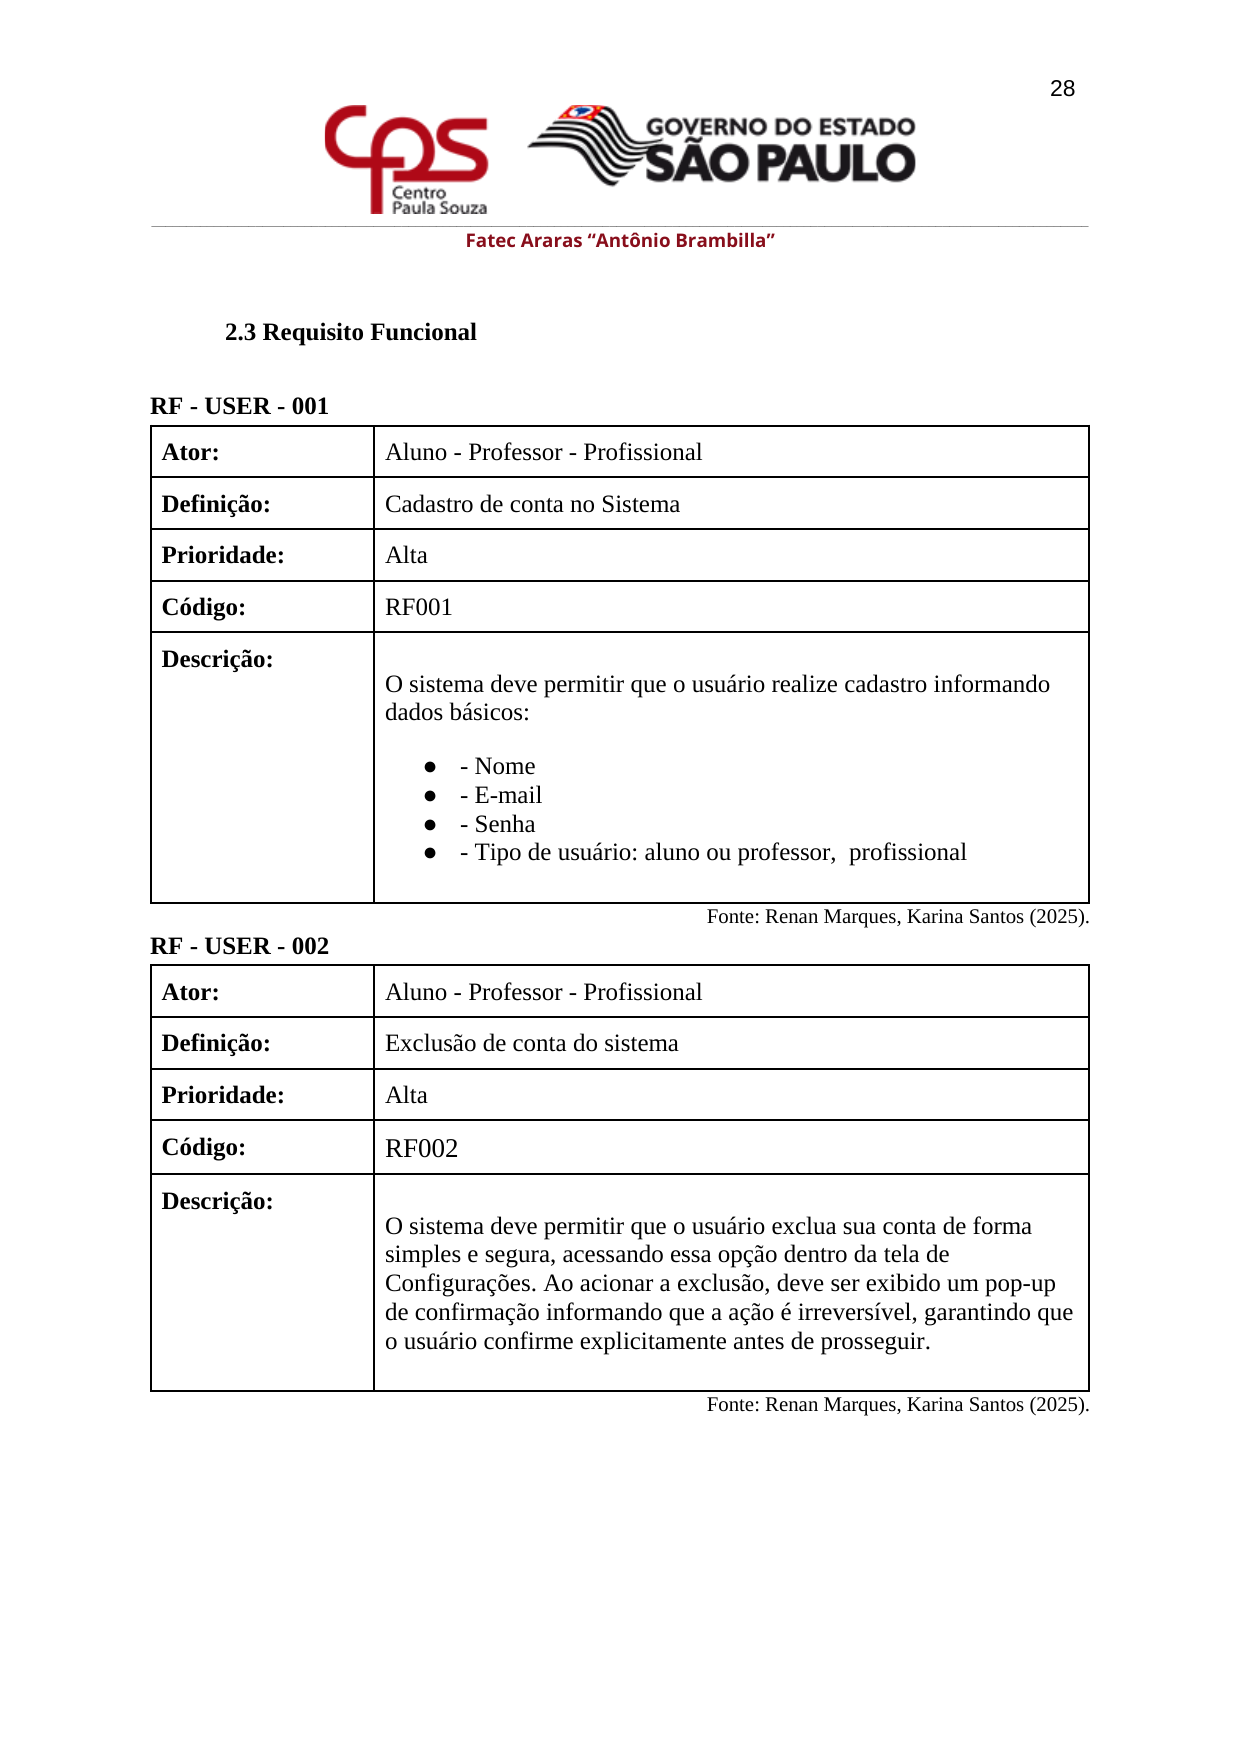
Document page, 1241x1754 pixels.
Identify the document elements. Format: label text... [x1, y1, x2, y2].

table_cell Código: [152, 582, 373, 631]
table_header Ator: [152, 966, 373, 1016]
table_header Aluno - Professor - Profissional [375, 427, 1088, 476]
table_cell Exclusão de conta do sistema [375, 1018, 1088, 1068]
table_cell RF001 [375, 582, 1088, 631]
picture [324, 105, 916, 214]
table_cell Prioridade: [152, 530, 373, 579]
table_header Ator: [152, 427, 373, 476]
text RF - USER - 002 [150, 931, 1090, 960]
table_cell Descrição: [152, 633, 373, 902]
table_header Aluno - Professor - Profissional [375, 966, 1088, 1016]
table_cell Descrição: [152, 1175, 373, 1390]
table_cell O sistema deve permitir que o usuário exclua sua conta de forma simples e segura, acessando essa opção dentro da tela de Configurações. Ao acionar a exclusão, deve ser exibido um pop-up de confirmação informando que a ação é irreversível, garantindo que o usuário confirme explicitamente antes de prosseguir. [375, 1175, 1088, 1390]
text RF - USER - 001 [150, 391, 1090, 420]
subtitle 2.3 Requisito Funcional [150, 317, 1090, 346]
table_cell Definição: [152, 1018, 373, 1068]
table_cell Prioridade: [152, 1070, 373, 1119]
table_cell Definição: [152, 478, 373, 528]
table_cell Cadastro de conta no Sistema [375, 478, 1088, 528]
text Fonte: Renan Marques, Karina Santos (2025). [150, 1392, 1090, 1416]
table_cell Código: [152, 1121, 373, 1173]
table_cell Alta [375, 1070, 1088, 1119]
table_cell Alta [375, 530, 1088, 579]
table_cell O sistema deve permitir que o usuário realize cadastro informando dados básicos: - Nome - E-mail - Senha - Tipo de usuário: aluno ou professor, profissional [375, 633, 1088, 902]
text Fonte: Renan Marques, Karina Santos (2025). [150, 904, 1090, 928]
table_cell RF002 [375, 1121, 1088, 1173]
